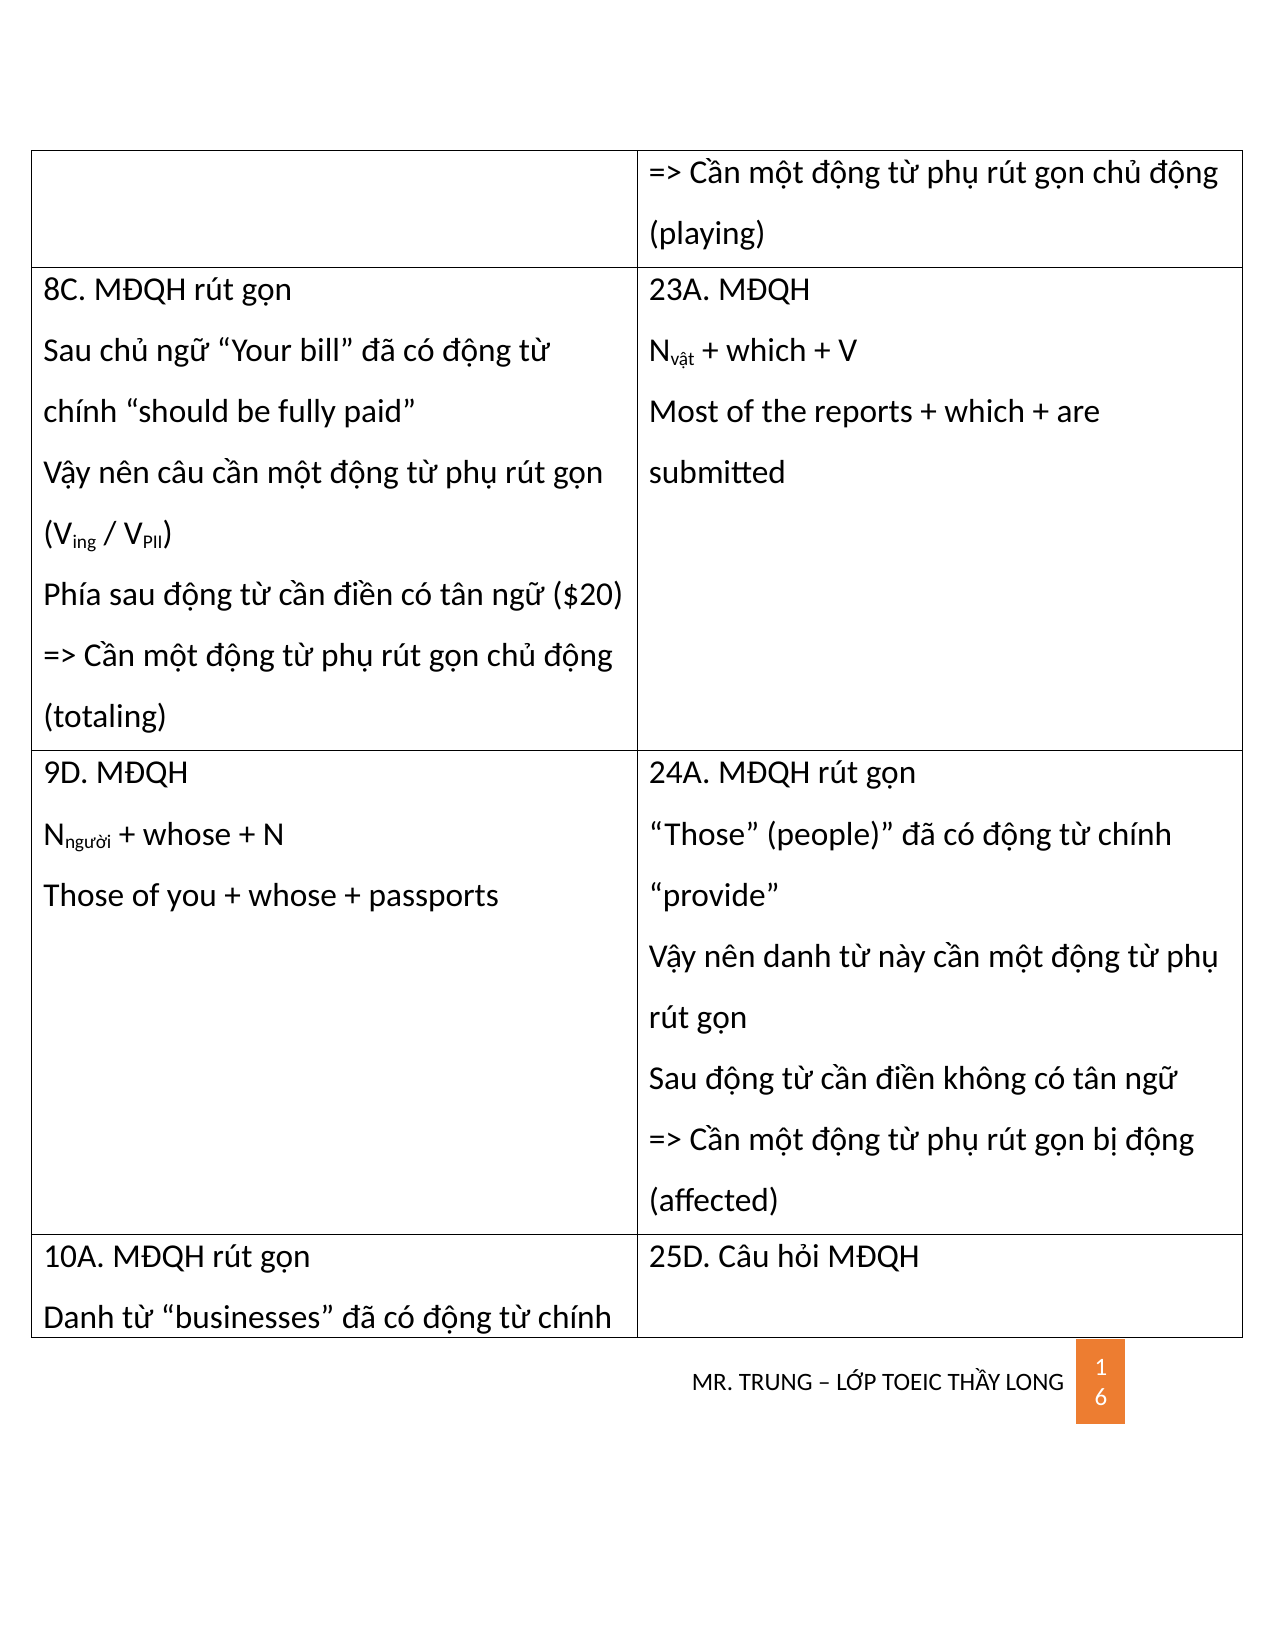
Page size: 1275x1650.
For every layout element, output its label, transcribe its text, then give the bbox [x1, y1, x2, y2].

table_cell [32, 151, 637, 267]
table_cell 23A. MĐQH Nvật + which + V Most of the reports + which + are submitted [638, 268, 1242, 750]
table_cell 24A. MĐQH rút gọn “Those” (people)” đã có động từ chính “provide” Vậy nên danh từ này cần một động từ phụ rút gọn Sau động từ cần điền không có tân ngữ => Cần một động từ phụ rút gọn bị động (affected) [638, 751, 1242, 1234]
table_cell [638, 151, 1242, 267]
table_cell 9D. MĐQH Nngười + whose + N Those of you + whose + passports [32, 751, 637, 1234]
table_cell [638, 1235, 1242, 1337]
table_cell 8C. MĐQH rút gọn Sau chủ ngữ “Your bill” đã có động từ chính “should be fully paid” Vậy nên câu cần một động từ phụ rút gọn (Ving / VPII) Phía sau động từ cần điền có tân ngữ ($20) => Cần một động từ phụ rút gọn chủ động (totaling) [32, 268, 637, 750]
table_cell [32, 1235, 637, 1337]
